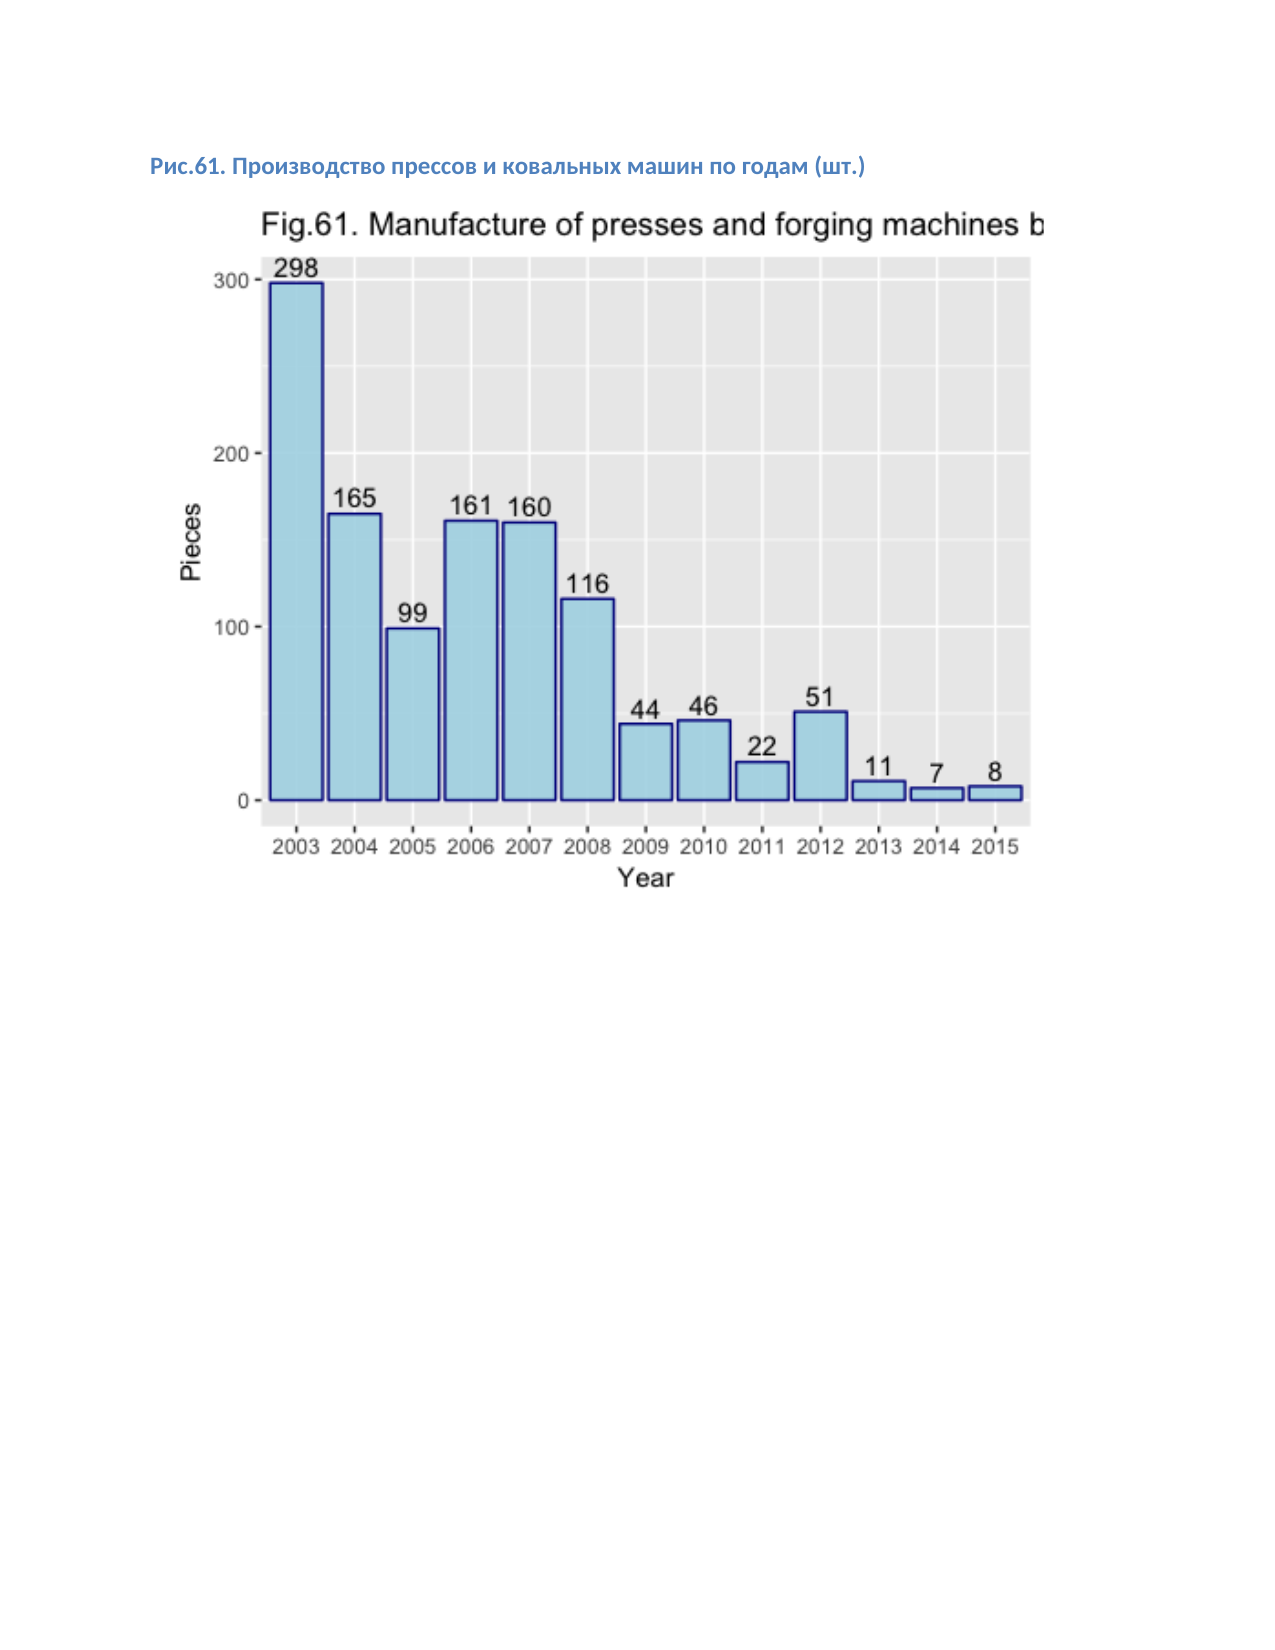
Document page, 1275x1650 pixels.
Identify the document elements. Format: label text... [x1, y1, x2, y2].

subtitle Рис.61. Производство прессов и ковальных машин по годам (шт.) [150, 150, 1125, 181]
picture [168, 199, 1044, 900]
